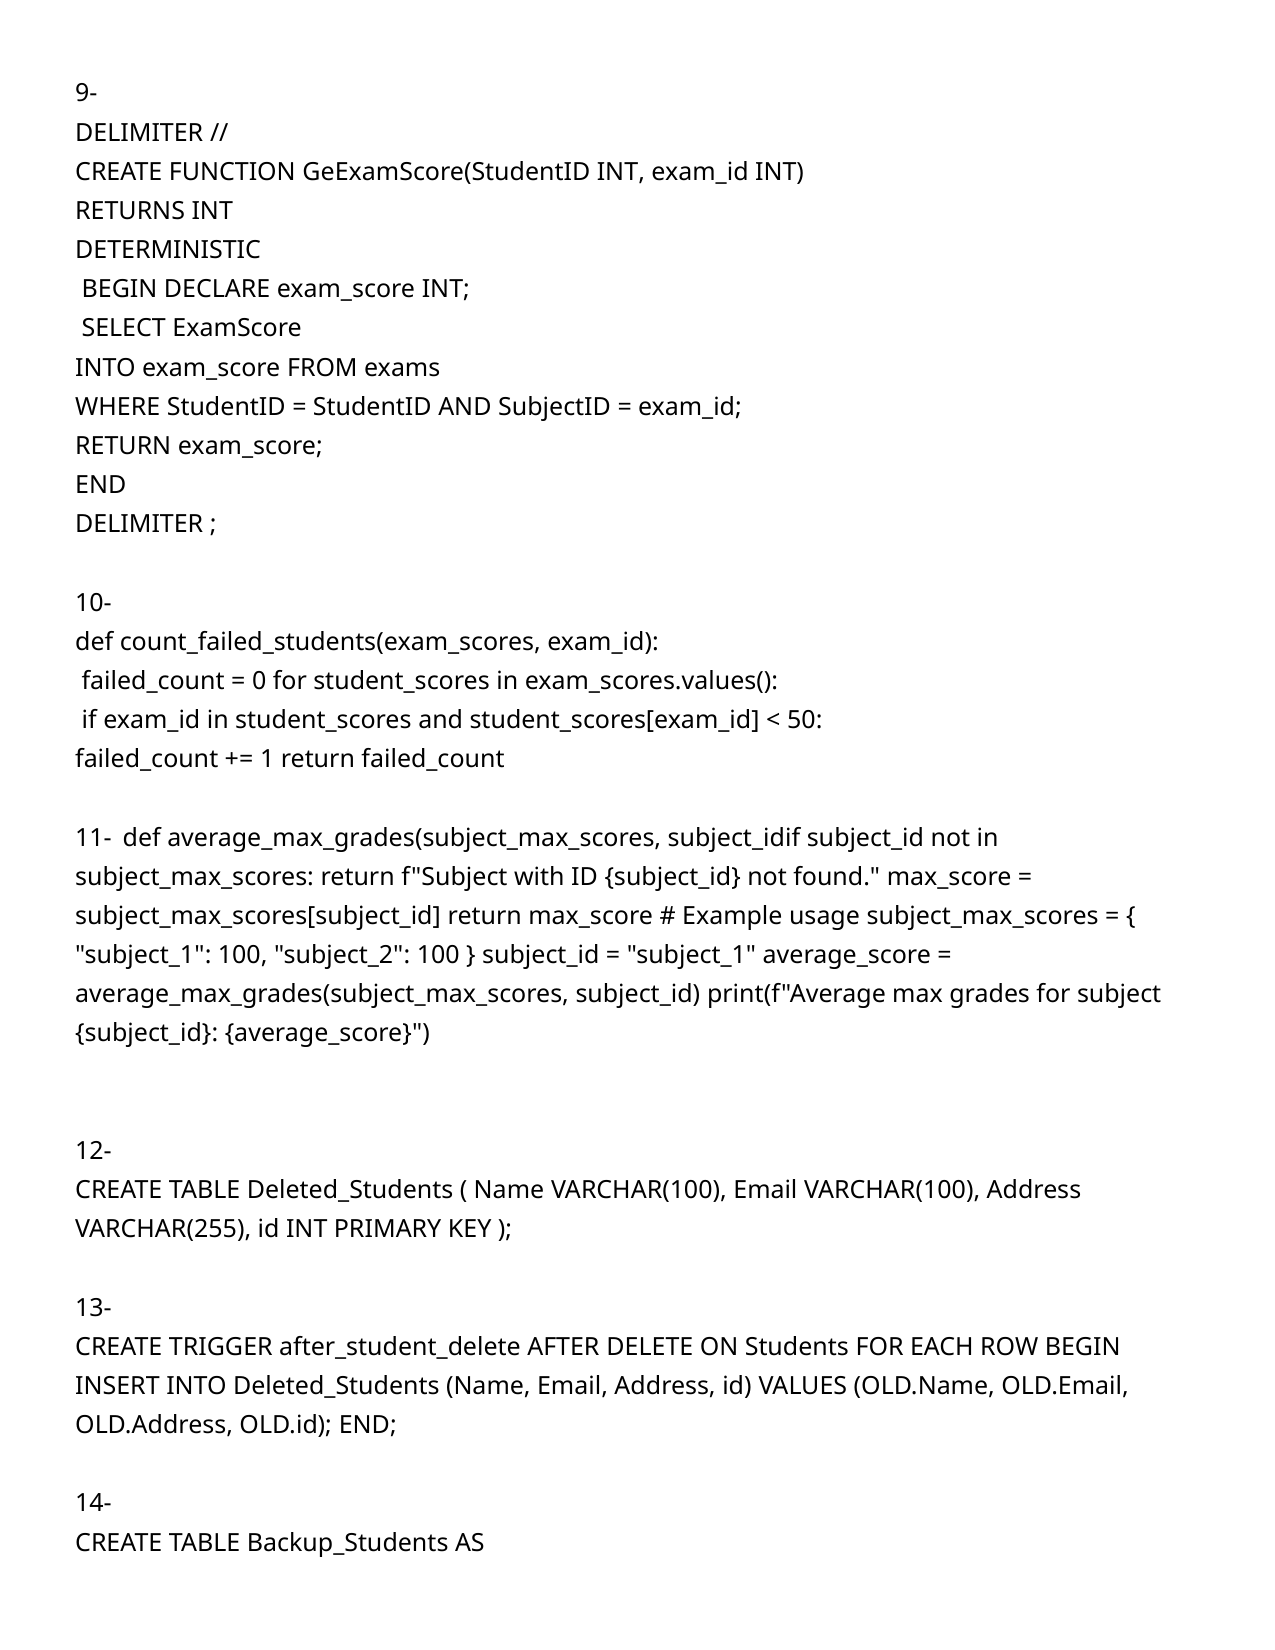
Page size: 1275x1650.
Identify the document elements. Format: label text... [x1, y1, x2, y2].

text 13- [75, 1289, 1200, 1323]
text RETURNS INT [75, 192, 1200, 227]
text DELIMITER ; [75, 506, 1200, 540]
text 14- [75, 1485, 1200, 1519]
text DELIMITER // [75, 114, 1200, 148]
text END [75, 467, 1200, 501]
text 9- [75, 75, 1200, 109]
text WHERE StudentID = StudentID AND SubjectID = exam_id; [75, 388, 1200, 422]
text CREATE TRIGGER after_student_delete AFTER DELETE ON Students FOR EACH ROW BEGIN INSERT INTO Deleted_Students (Name, Email, Address, id) VALUES (OLD.Name, OLD.Email, OLD.Address, OLD.id); END; [75, 1328, 1200, 1441]
text INTO exam_score FROM exams [75, 349, 1200, 383]
text CREATE FUNCTION GeExamScore(StudentID INT, exam_id INT) [75, 153, 1200, 187]
text failed_count = 0 for student_scores in exam_scores.values(): [75, 662, 1200, 697]
text failed_count += 1 return failed_count [75, 741, 1200, 775]
text RETURN exam_score; [75, 427, 1200, 462]
text CREATE TABLE Backup_Students AS [75, 1524, 1200, 1558]
text SELECT ExamScore [75, 310, 1200, 344]
text 11- def average_max_grades(subject_max_scores, subject_idif subject_id not in subject_max_scores: return f"Subject with ID {subject_id} not found." max_score = subject_max_scores[subject_id] return max_score # Example usage subject_max_scores = { "subject_1": 100, "subject_2": 100 } subject_id = "subject_1" average_score = average_max_grades(subject_max_scores, subject_id) print(f"Average max grades for subject {subject_id}: {average_score}") [75, 819, 1200, 1049]
text if exam_id in student_scores and student_scores[exam_id] < 50: [75, 702, 1200, 736]
text DETERMINISTIC [75, 232, 1200, 266]
text BEGIN DECLARE exam_score INT; [75, 271, 1200, 305]
text 10- [75, 584, 1200, 618]
text CREATE TABLE Deleted_Students ( Name VARCHAR(100), Email VARCHAR(100), Address VARCHAR(255), id INT PRIMARY KEY ); [75, 1172, 1200, 1245]
text def count_failed_students(exam_scores, exam_id): [75, 623, 1200, 657]
text 12- [75, 1132, 1200, 1167]
